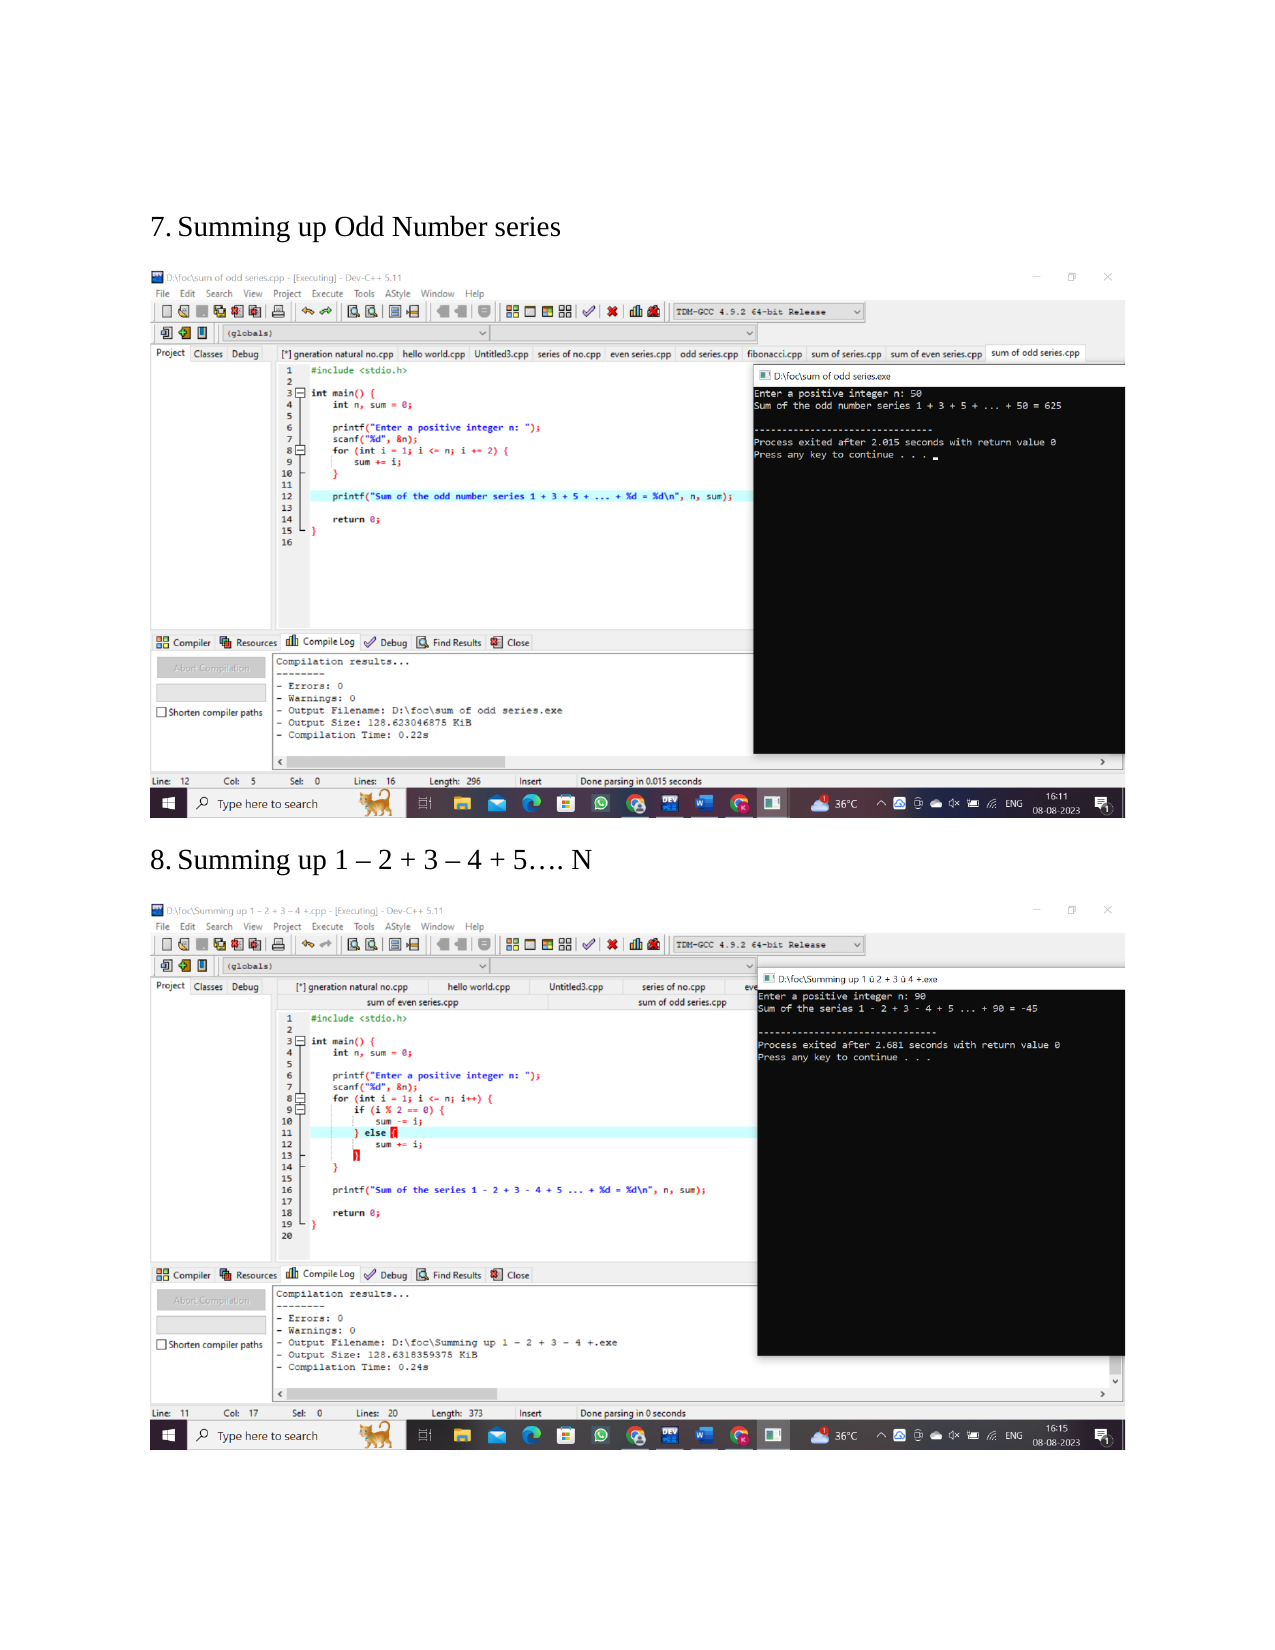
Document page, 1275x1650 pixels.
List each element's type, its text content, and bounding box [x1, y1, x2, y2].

picture [150, 901, 1125, 1450]
picture [150, 268, 1125, 818]
text 7. Summing up Odd Number series [150, 209, 1125, 243]
text 8. Summing up 1 – 2 + 3 – 4 + 5…. N [150, 842, 1125, 876]
